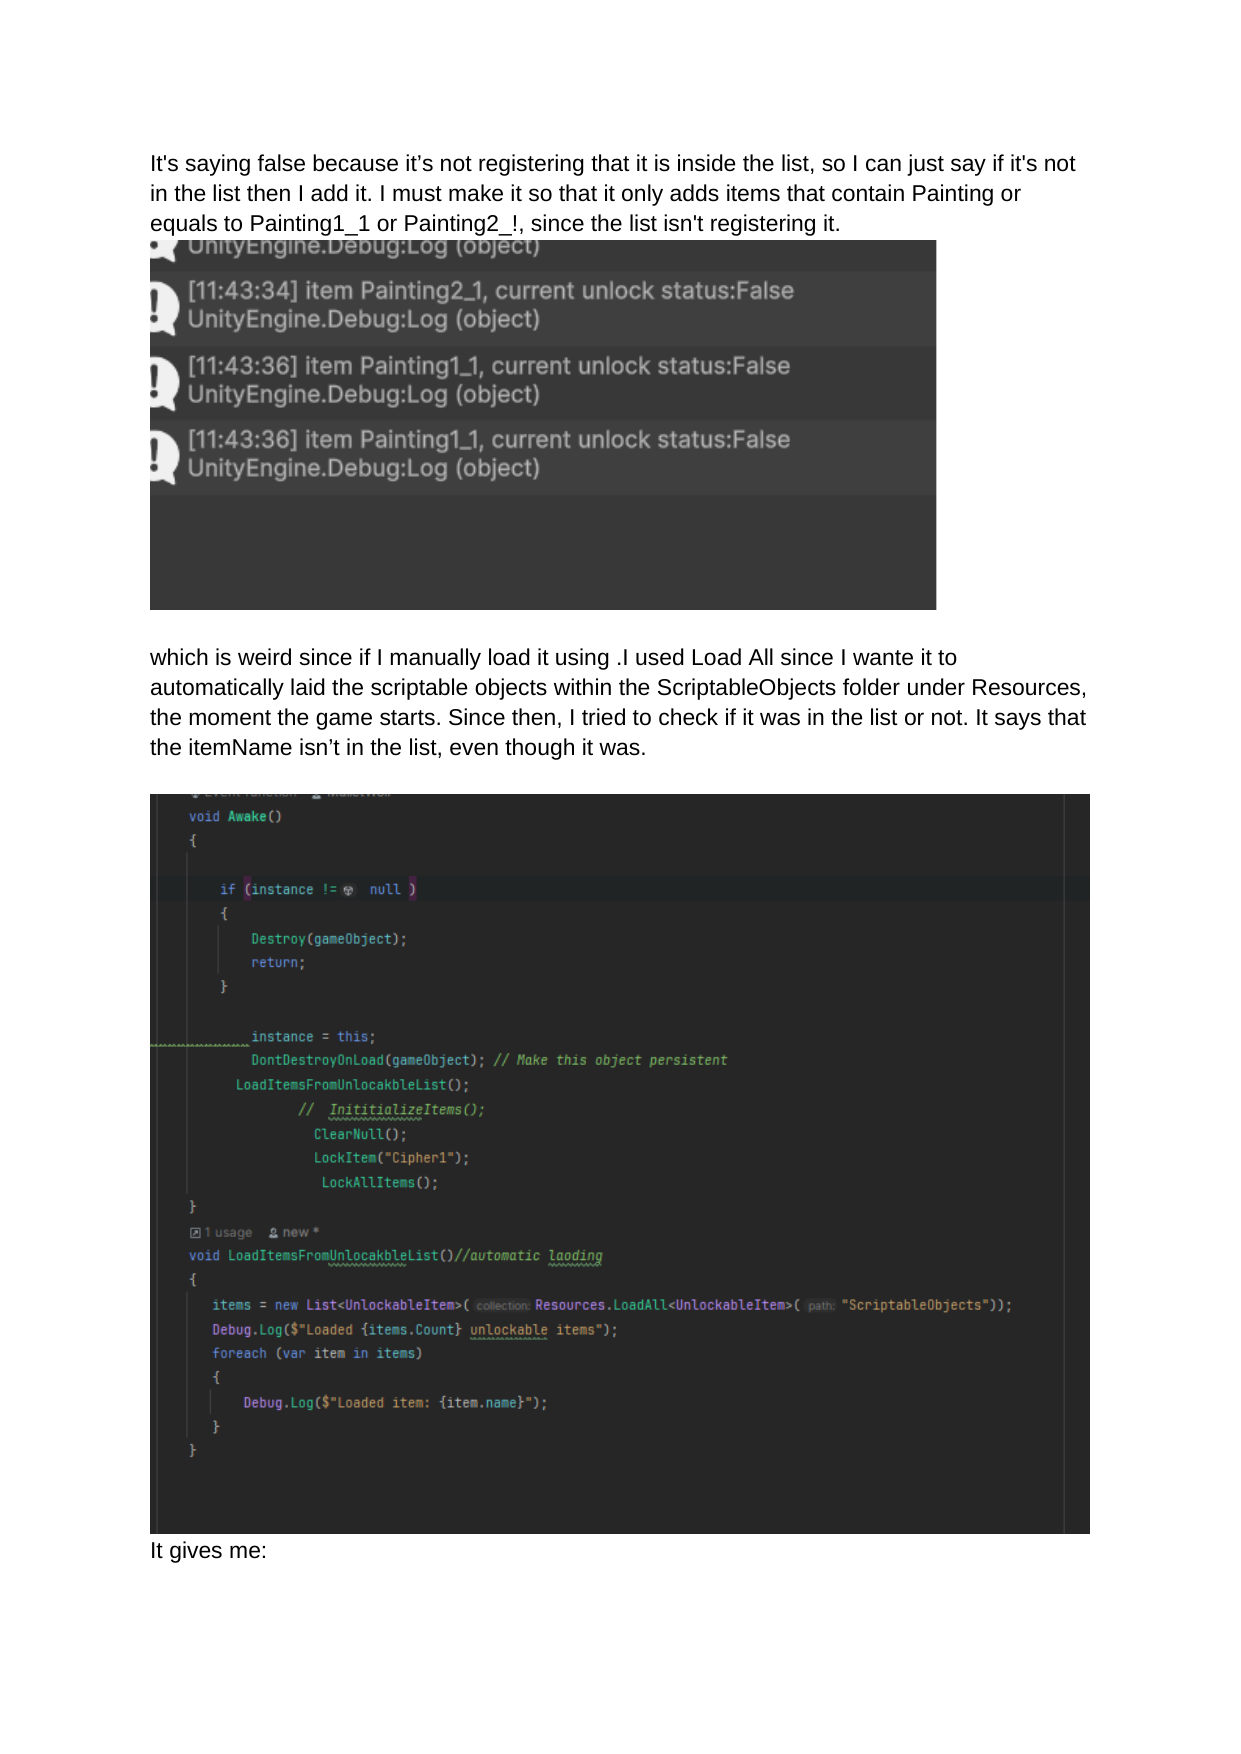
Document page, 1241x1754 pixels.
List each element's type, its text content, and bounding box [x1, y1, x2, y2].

picture [150, 794, 1090, 1534]
text It gives me: [150, 1537, 1090, 1563]
text It's saying false because it’s not registering that it is inside the list, so I can just say if it's not in the list then I add it. I must make it so that it only adds items that contain Painting or equals to Painting1_1 or Painting2_!, since the list isn't registering it. [150, 150, 1090, 237]
picture [150, 240, 937, 610]
text which is weird since if I manually load it using .I used Load All since I wante it to automatically laid the scriptable objects within the ScriptableObjects folder under Resources, the moment the game starts. Since then, I tried to check if it was in the list or not. It says that the itemName isn’t in the list, even though it was. [150, 643, 1090, 760]
